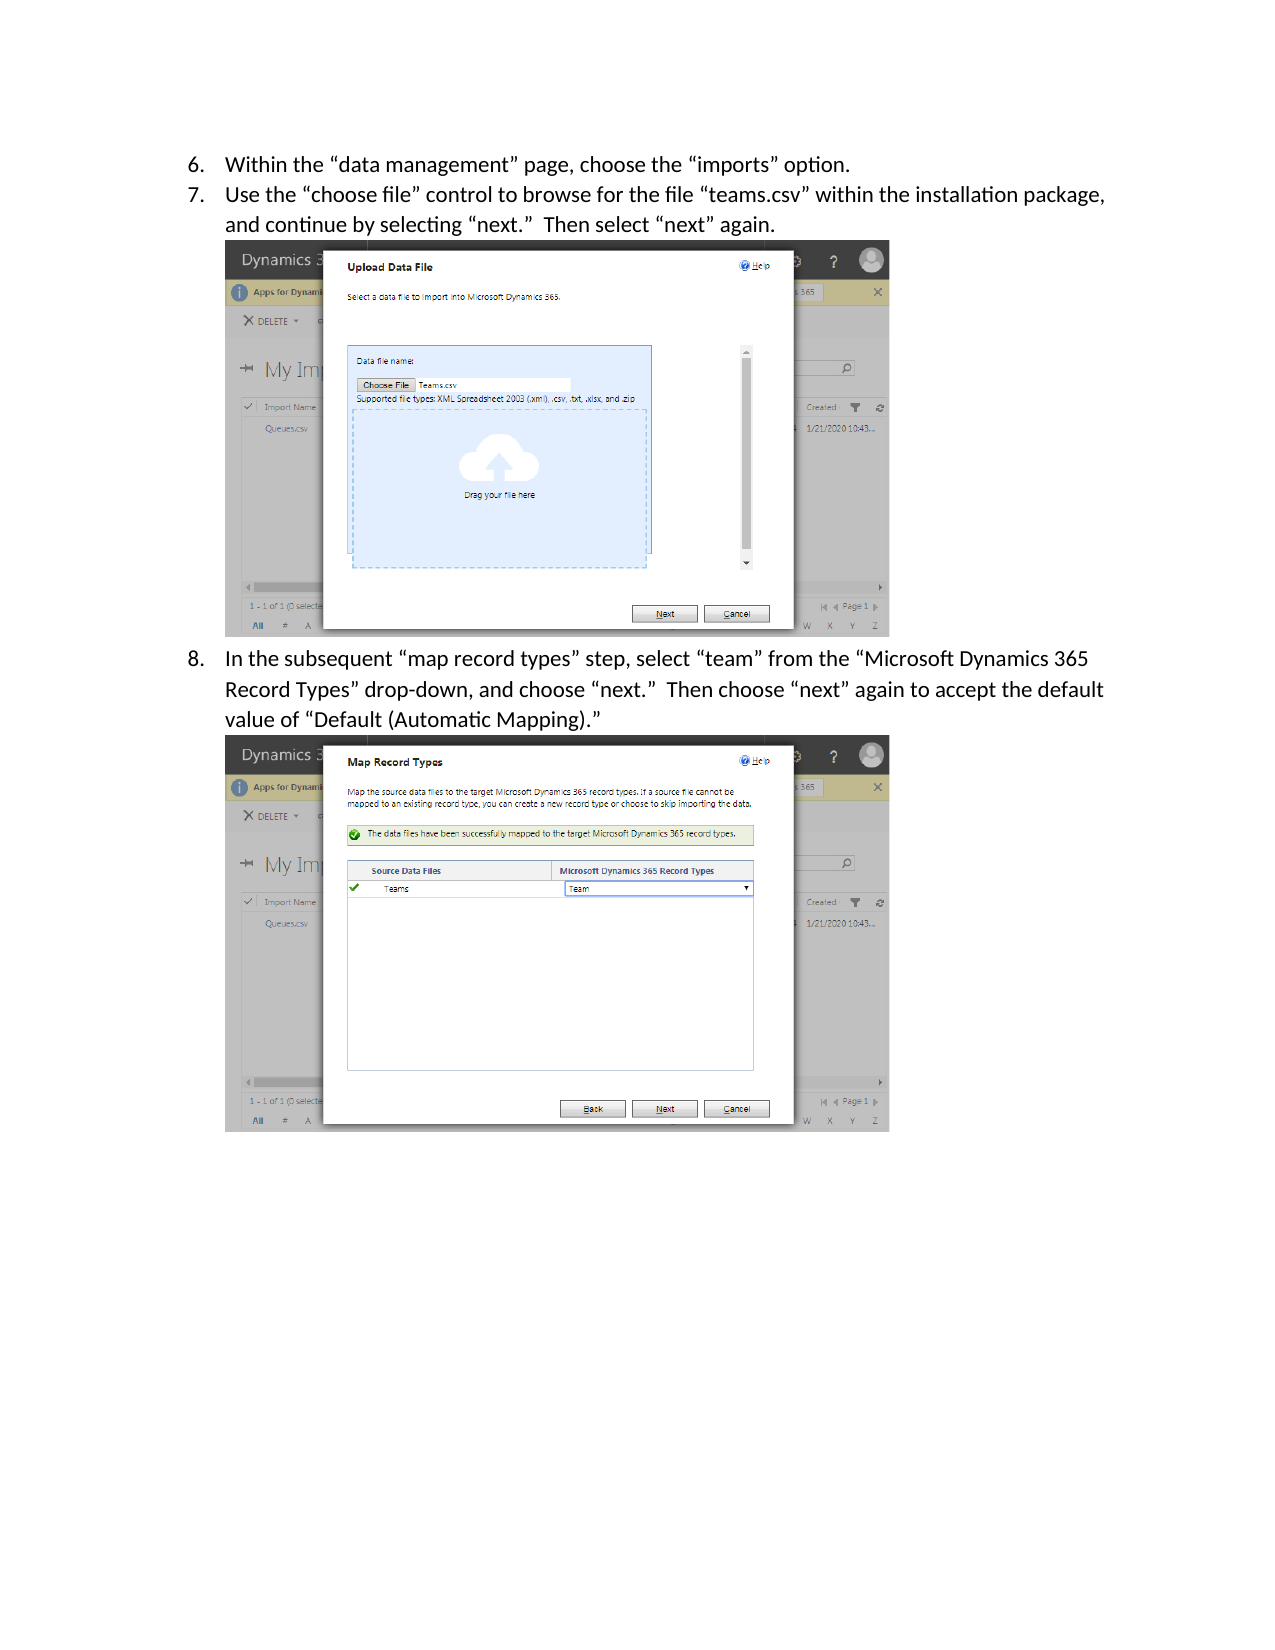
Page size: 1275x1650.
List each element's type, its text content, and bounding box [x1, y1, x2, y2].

list Within the “data management” page, choose the “imports” option. [187, 150, 1125, 178]
list In the subsequent “map record types” step, select “team” from the “Microsoft Dynamics 365 Record Types” drop-down, and choose “next.” Then choose “next” again to accept the default value of “Default (Automatic Mapping).” [187, 644, 1125, 733]
picture [225, 240, 890, 637]
picture [225, 735, 890, 1132]
